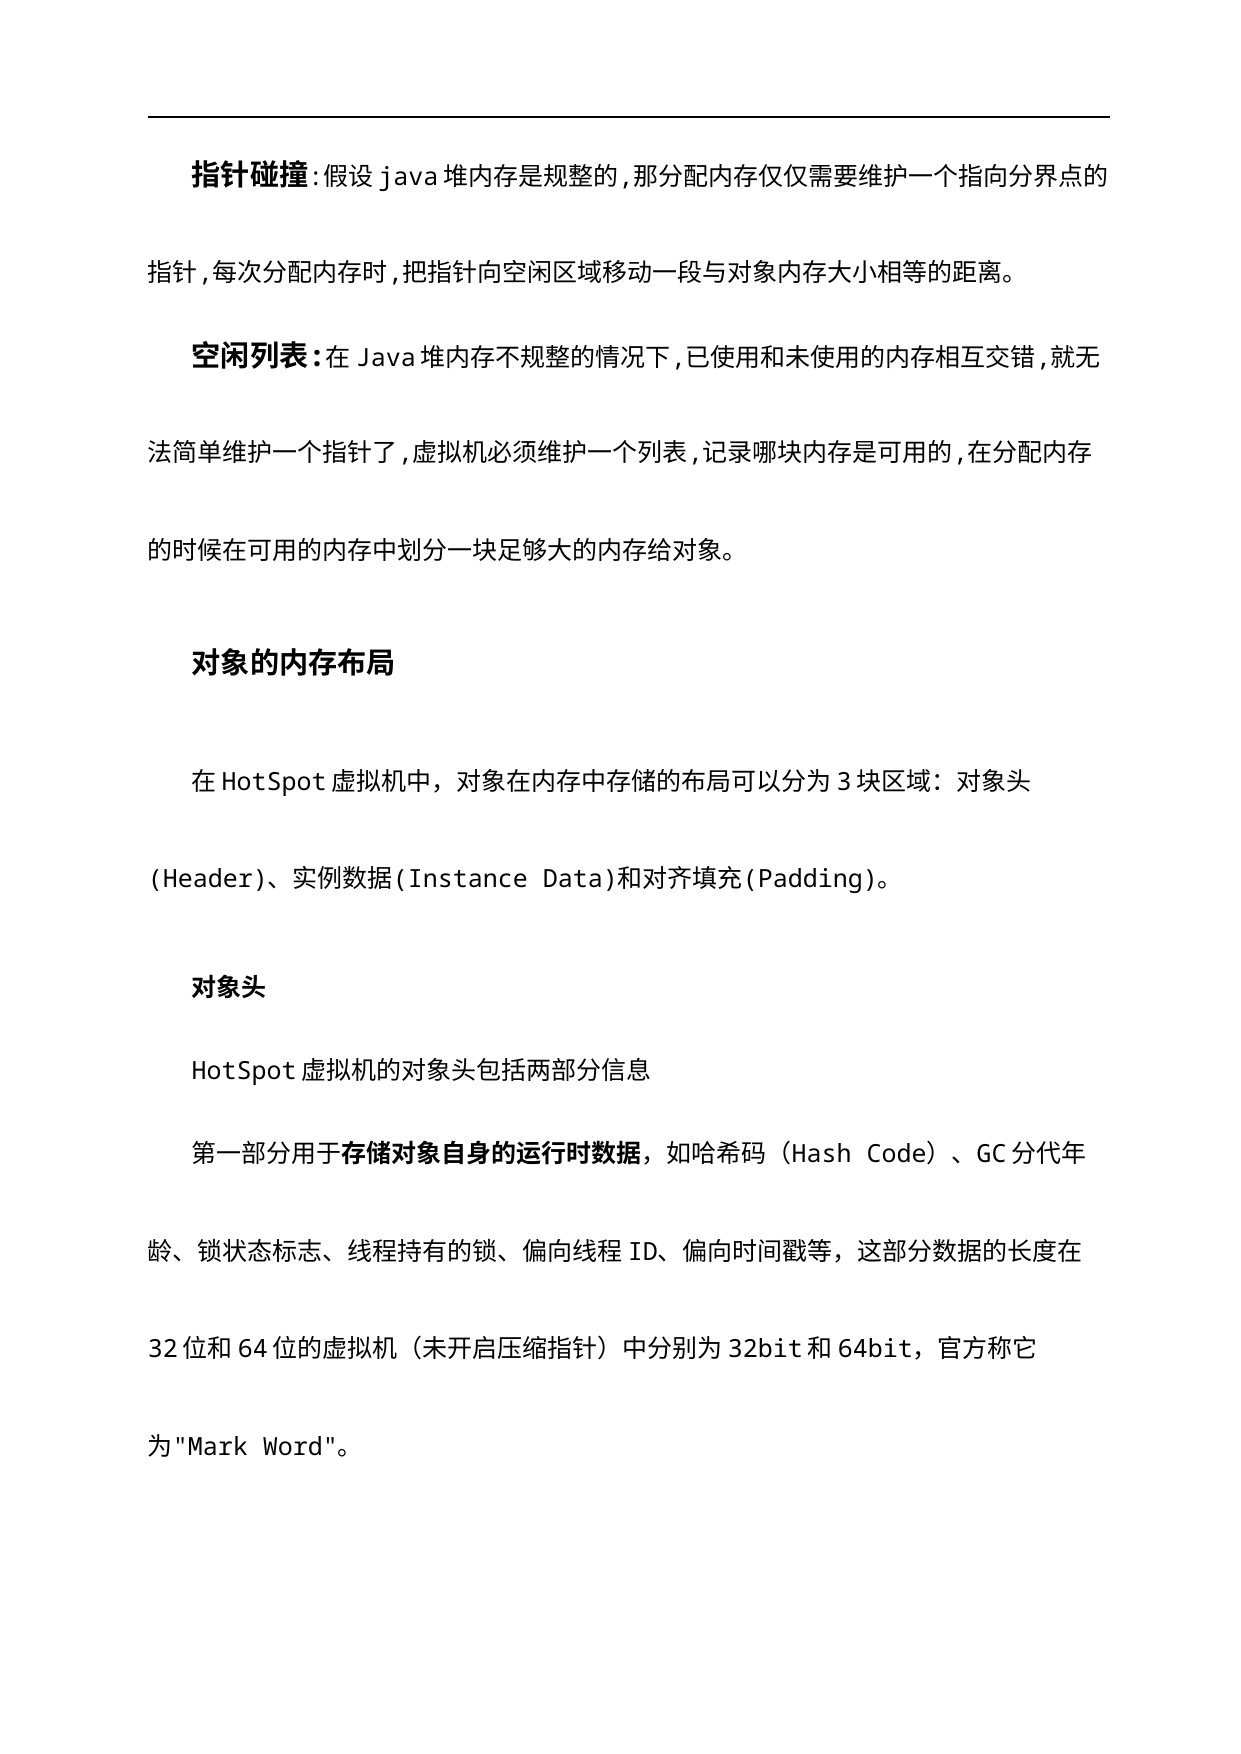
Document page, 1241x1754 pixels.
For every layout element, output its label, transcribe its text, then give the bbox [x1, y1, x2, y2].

subtitle 对象的内存布局 [148, 628, 1110, 693]
text 在HotSpot虚拟机中，对象在内存中存储的布局可以分为3块区域：对象头(Header)、实例数据(Instance Data)和对齐填充(Padding)。 [148, 747, 1110, 909]
text 第一部分用于存储对象自身的运行时数据，如哈希码（Hash Code）、GC分代年龄、锁状态标志、线程持有的锁、偏向线程ID、偏向时间戳等，这部分数据的长度在32位和64位的虚拟机（未开启压缩指针）中分别为32bit和64bit，官方称它为"Mark Word"。 [148, 1119, 1110, 1477]
text 空闲列表:在Java堆内存不规整的情况下,已使用和未使用的内存相互交错,就无法简单维护一个指针了,虚拟机必须维护一个列表,记录哪块内存是可用的,在分配内存的时候在可用的内存中划分一块足够大的内存给对象。 [148, 321, 1110, 581]
text 指针碰撞:假设java堆内存是规整的,那分配内存仅仅需要维护一个指向分界点的指针,每次分配内存时,把指针向空闲区域移动一段与对象内存大小相等的距离。 [148, 140, 1110, 303]
subtitle 对象头 [148, 953, 1110, 1018]
text HotSpot虚拟机的对象头包括两部分信息 [148, 1036, 1110, 1101]
